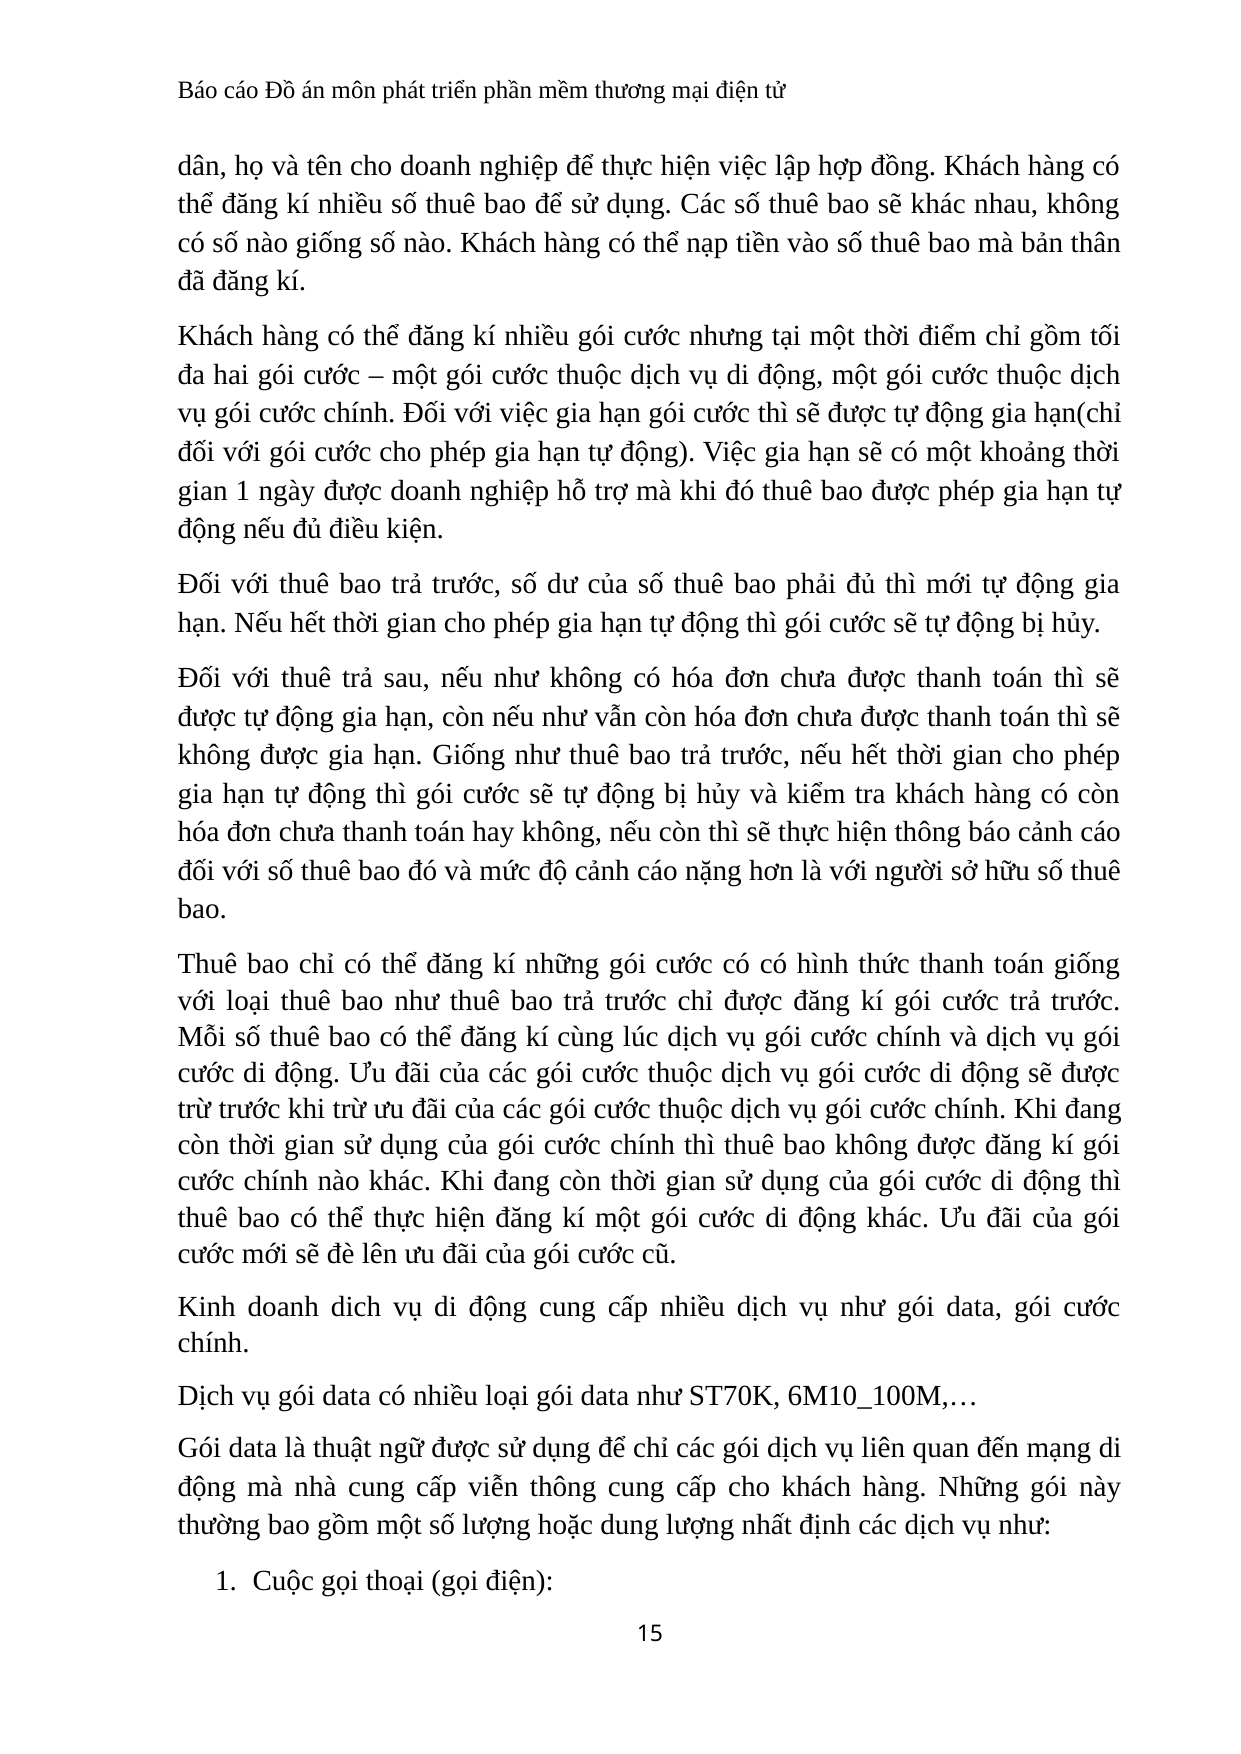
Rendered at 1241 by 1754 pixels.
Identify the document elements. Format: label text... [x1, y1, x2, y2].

text Đối với thuê trả sau, nếu như không có hóa đơn chưa được thanh toán thì sẽ được tự động gia hạn, còn nếu như vẫn còn hóa đơn chưa được thanh toán thì sẽ không được gia hạn. Giống như thuê bao trả trước, nếu hết thời gian cho phép gia hạn tự động thì gói cước sẽ tự động bị hủy và kiểm tra khách hàng có còn hóa đơn chưa thanh toán hay không, nếu còn thì sẽ thực hiện thông báo cảnh cáo đối với số thuê bao đó và mức độ cảnh cáo nặng hơn là với người sở hữu số thuê bao. [177, 660, 1122, 925]
text Dịch vụ gói data có nhiều loại gói data như ST70K, 6M10_100M,… [177, 1378, 1122, 1411]
text Gói data là thuật ngữ được sử dụng để chỉ các gói dịch vụ liên quan đến mạng di động mà nhà cung cấp viễn thông cung cấp cho khách hàng. Những gói này thường bao gồm một số lượng hoặc dung lượng nhất định các dịch vụ như: [177, 1430, 1122, 1541]
text Khách hàng có thể đăng kí nhiều gói cước nhưng tại một thời điểm chỉ gồm tối đa hai gói cước – một gói cước thuộc dịch vụ di động, một gói cước thuộc dịch vụ gói cước chính. Đối với việc gia hạn gói cước thì sẽ được tự động gia hạn(chỉ đối với gói cước cho phép gia hạn tự động). Việc gia hạn sẽ có một khoảng thời gian 1 ngày được doanh nghiệp hỗ trợ mà khi đó thuê bao được phép gia hạn tự động nếu đủ điều kiện. [177, 318, 1122, 545]
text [177, 148, 1122, 297]
list Cuộc gọi thoại (gọi điện): [215, 1563, 1122, 1596]
text Kinh doanh dich vụ di động cung cấp nhiều dịch vụ như gói data, gói cước chính. [177, 1289, 1122, 1358]
text Thuê bao chỉ có thể đăng kí những gói cước có có hình thức thanh toán giống với loại thuê bao như thuê bao trả trước chỉ được đăng kí gói cước trả trước. Mỗi số thuê bao có thể đăng kí cùng lúc dịch vụ gói cước chính và dịch vụ gói cước di động. Ưu đãi của các gói cước thuộc dịch vụ gói cước di động sẽ được trừ trước khi trừ ưu đãi của các gói cước thuộc dịch vụ gói cước chính. Khi đang còn thời gian sử dụng của gói cước chính thì thuê bao không được đăng kí gói cước chính nào khác. Khi đang còn thời gian sử dụng của gói cước di động thì thuê bao có thể thực hiện đăng kí một gói cước di động khác. Ưu đãi của gói cước mới sẽ đè lên ưu đãi của gói cước cũ. [177, 947, 1122, 1269]
text Đối với thuê bao trả trước, số dư của số thuê bao phải đủ thì mới tự động gia hạn. Nếu hết thời gian cho phép gia hạn tự động thì gói cước sẽ tự động bị hủy. [177, 566, 1122, 638]
